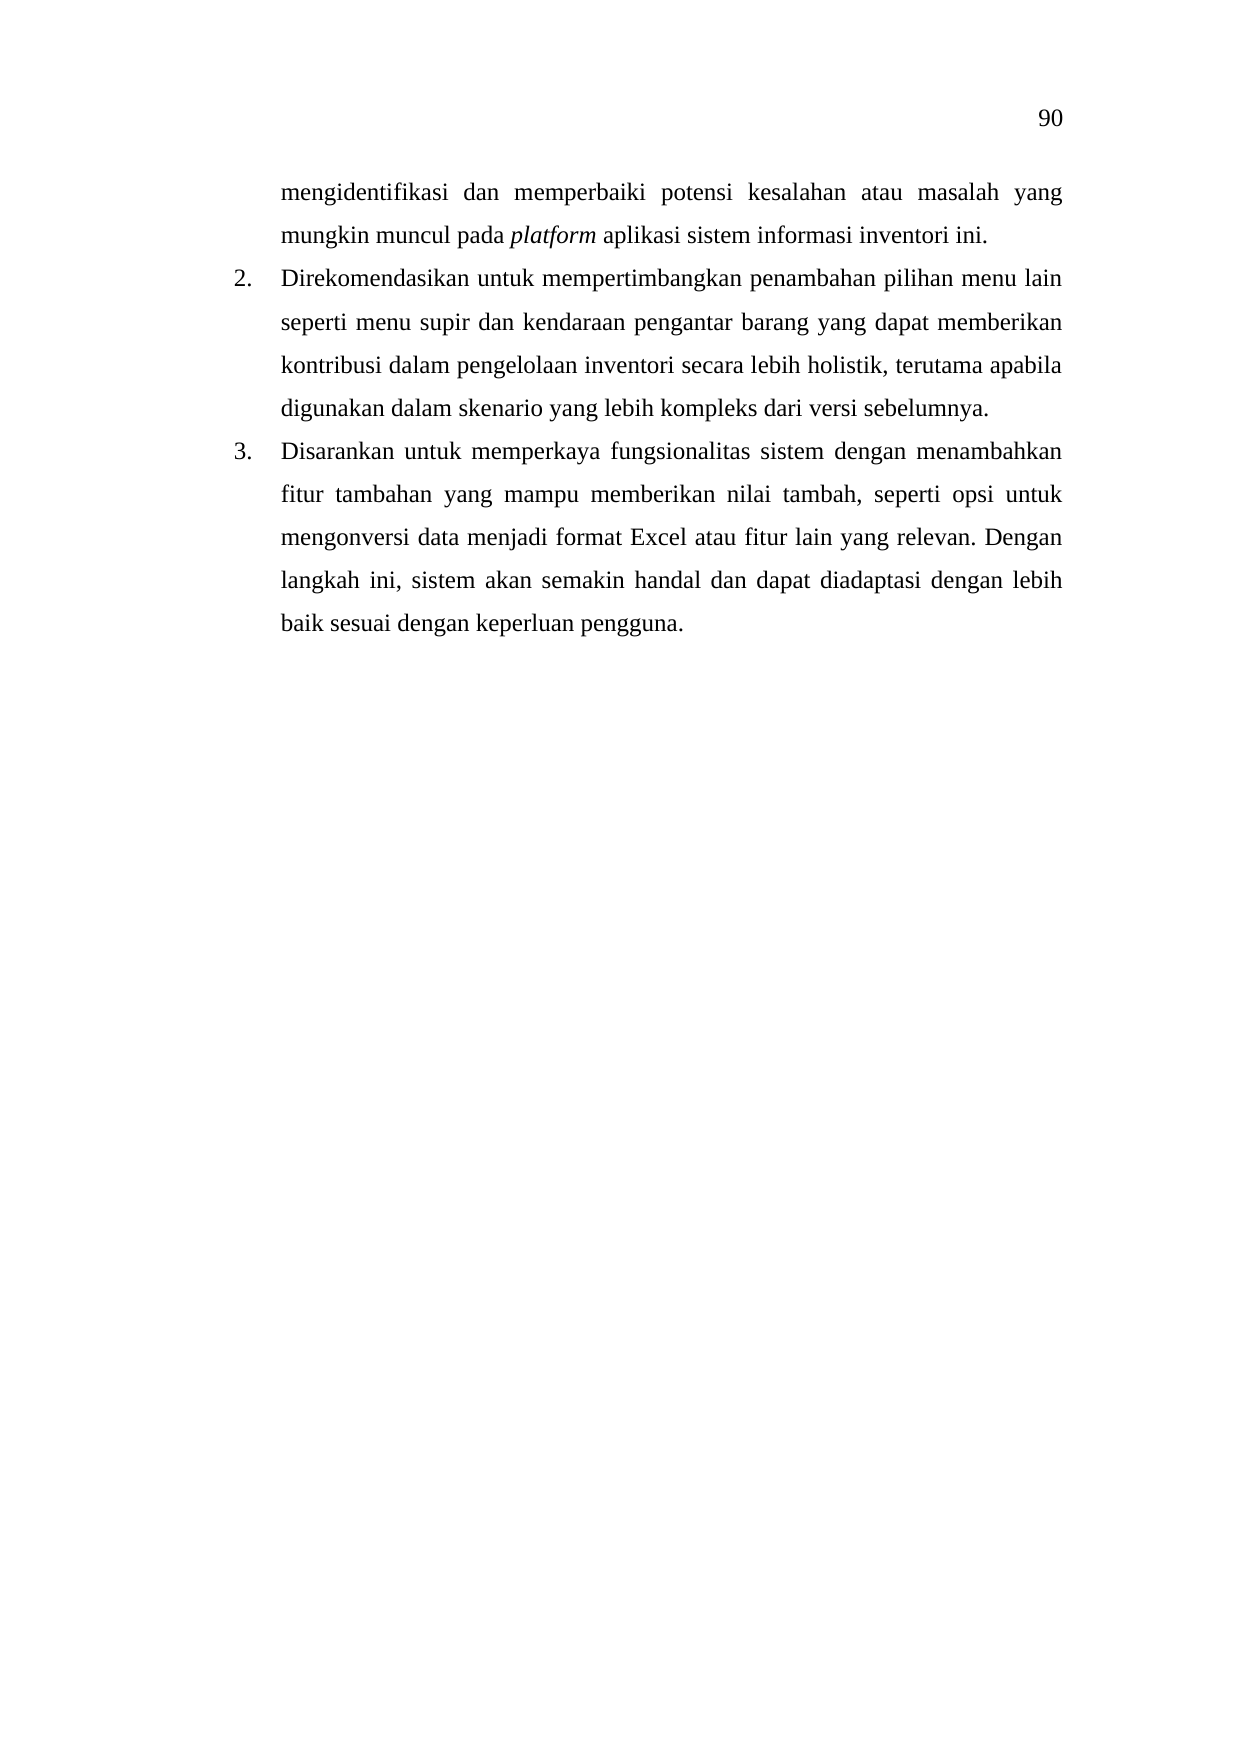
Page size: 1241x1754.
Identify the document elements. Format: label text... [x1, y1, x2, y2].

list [243, 177, 1063, 249]
list Disarankan untuk memperkaya fungsionalitas sistem dengan menambahkan fitur tambahan yang mampu memberikan nilai tambah, seperti opsi untuk mengonversi data menjadi format Excel atau fitur lain yang relevan. Dengan langkah ini, sistem akan semakin handal dan dapat diadaptasi dengan lebih baik sesuai dengan keperluan pengguna. [243, 436, 1063, 637]
list Direkomendasikan untuk mempertimbangkan penambahan pilihan menu lain seperti menu supir dan kendaraan pengantar barang yang dapat memberikan kontribusi dalam pengelolaan inventori secara lebih holistik, terutama apabila digunakan dalam skenario yang lebih kompleks dari versi sebelumnya. [243, 263, 1063, 422]
